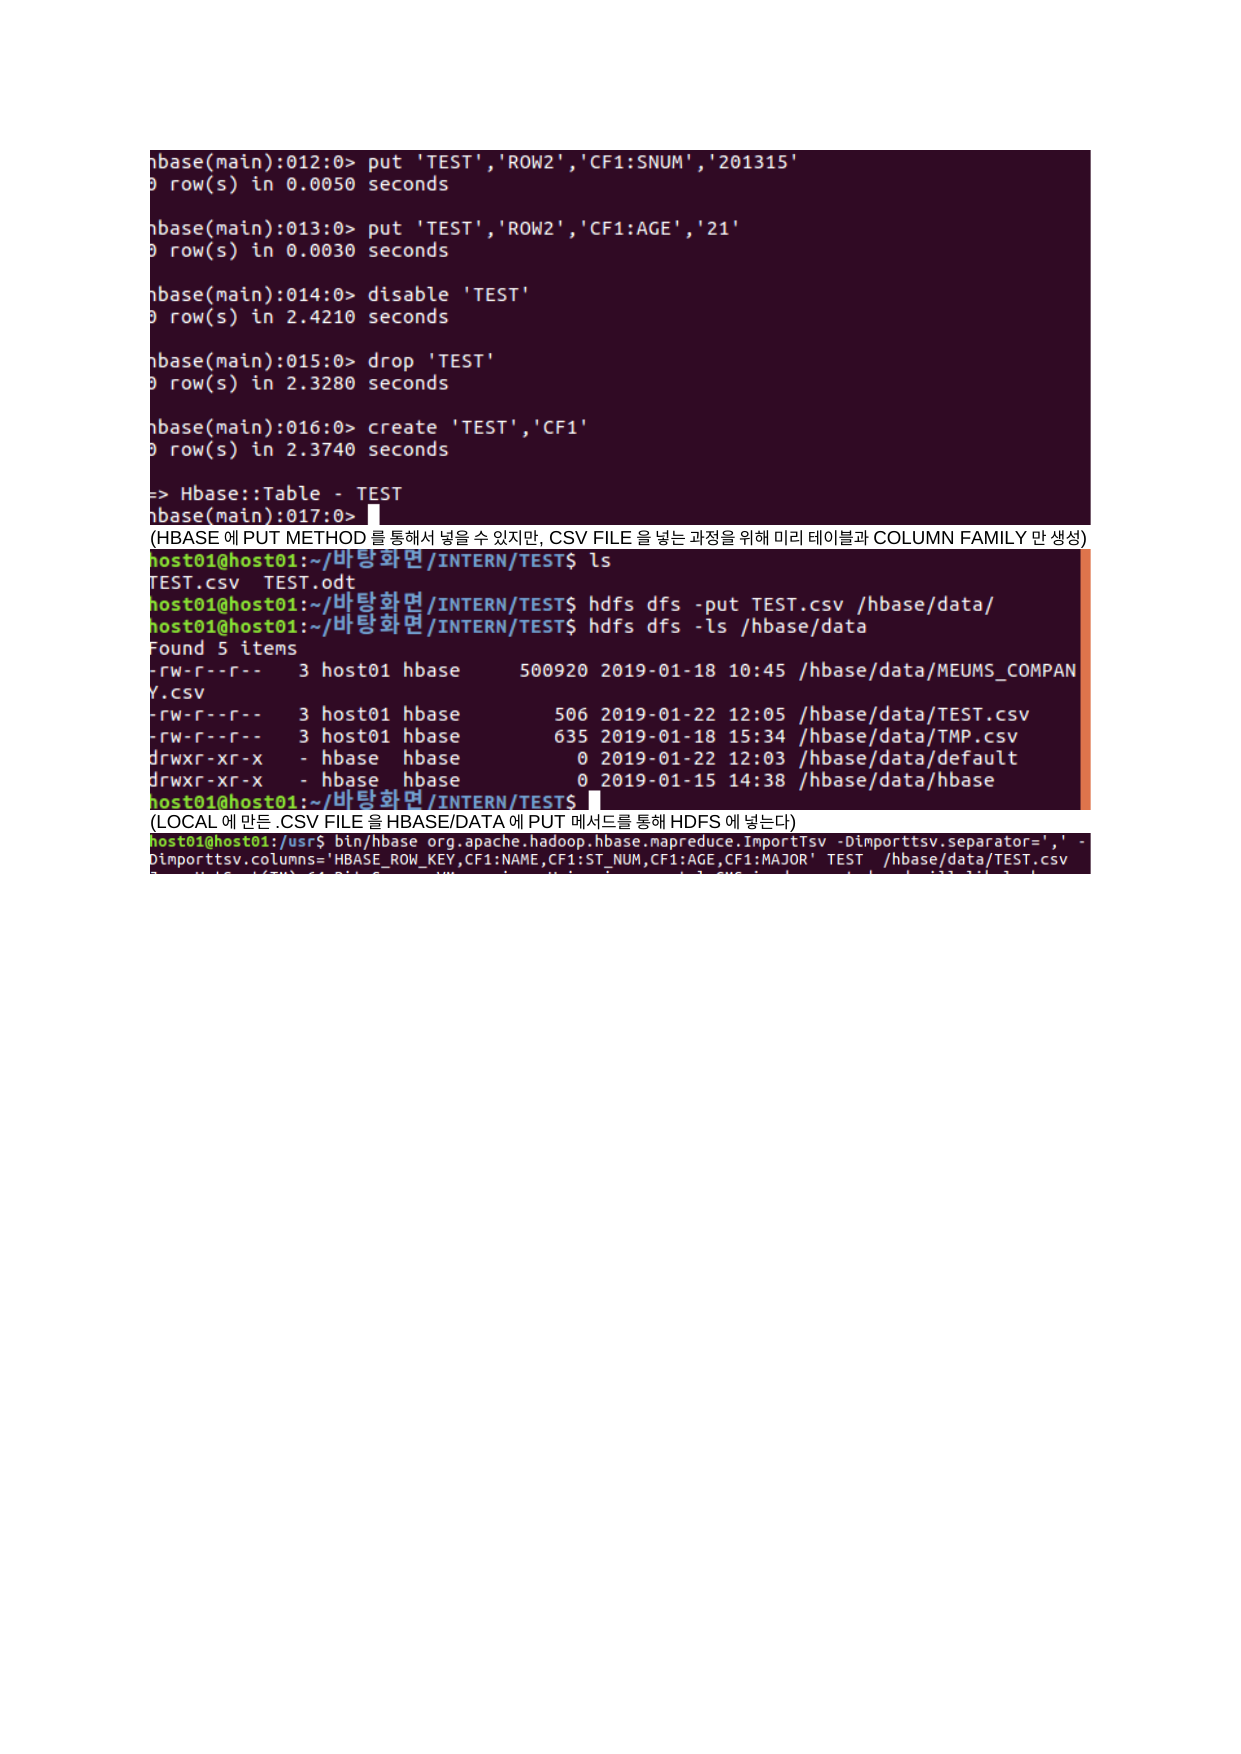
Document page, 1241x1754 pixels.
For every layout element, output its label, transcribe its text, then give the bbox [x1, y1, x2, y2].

text (LOCAL에 만든 .CSV FILE을 HBASE/DATA에 PUT 메서드를 통해 HDFS에 넣는다) [150, 810, 1090, 833]
picture [150, 833, 1091, 874]
text (HBASE에 PUT METHOD를 통해서 넣을 수 있지만, CSV FILE을 넣는 과정을 위해 미리 테이블과 COLUMN FAMILY만 생성) [150, 525, 1090, 549]
picture [150, 549, 1091, 810]
picture [150, 150, 1091, 525]
